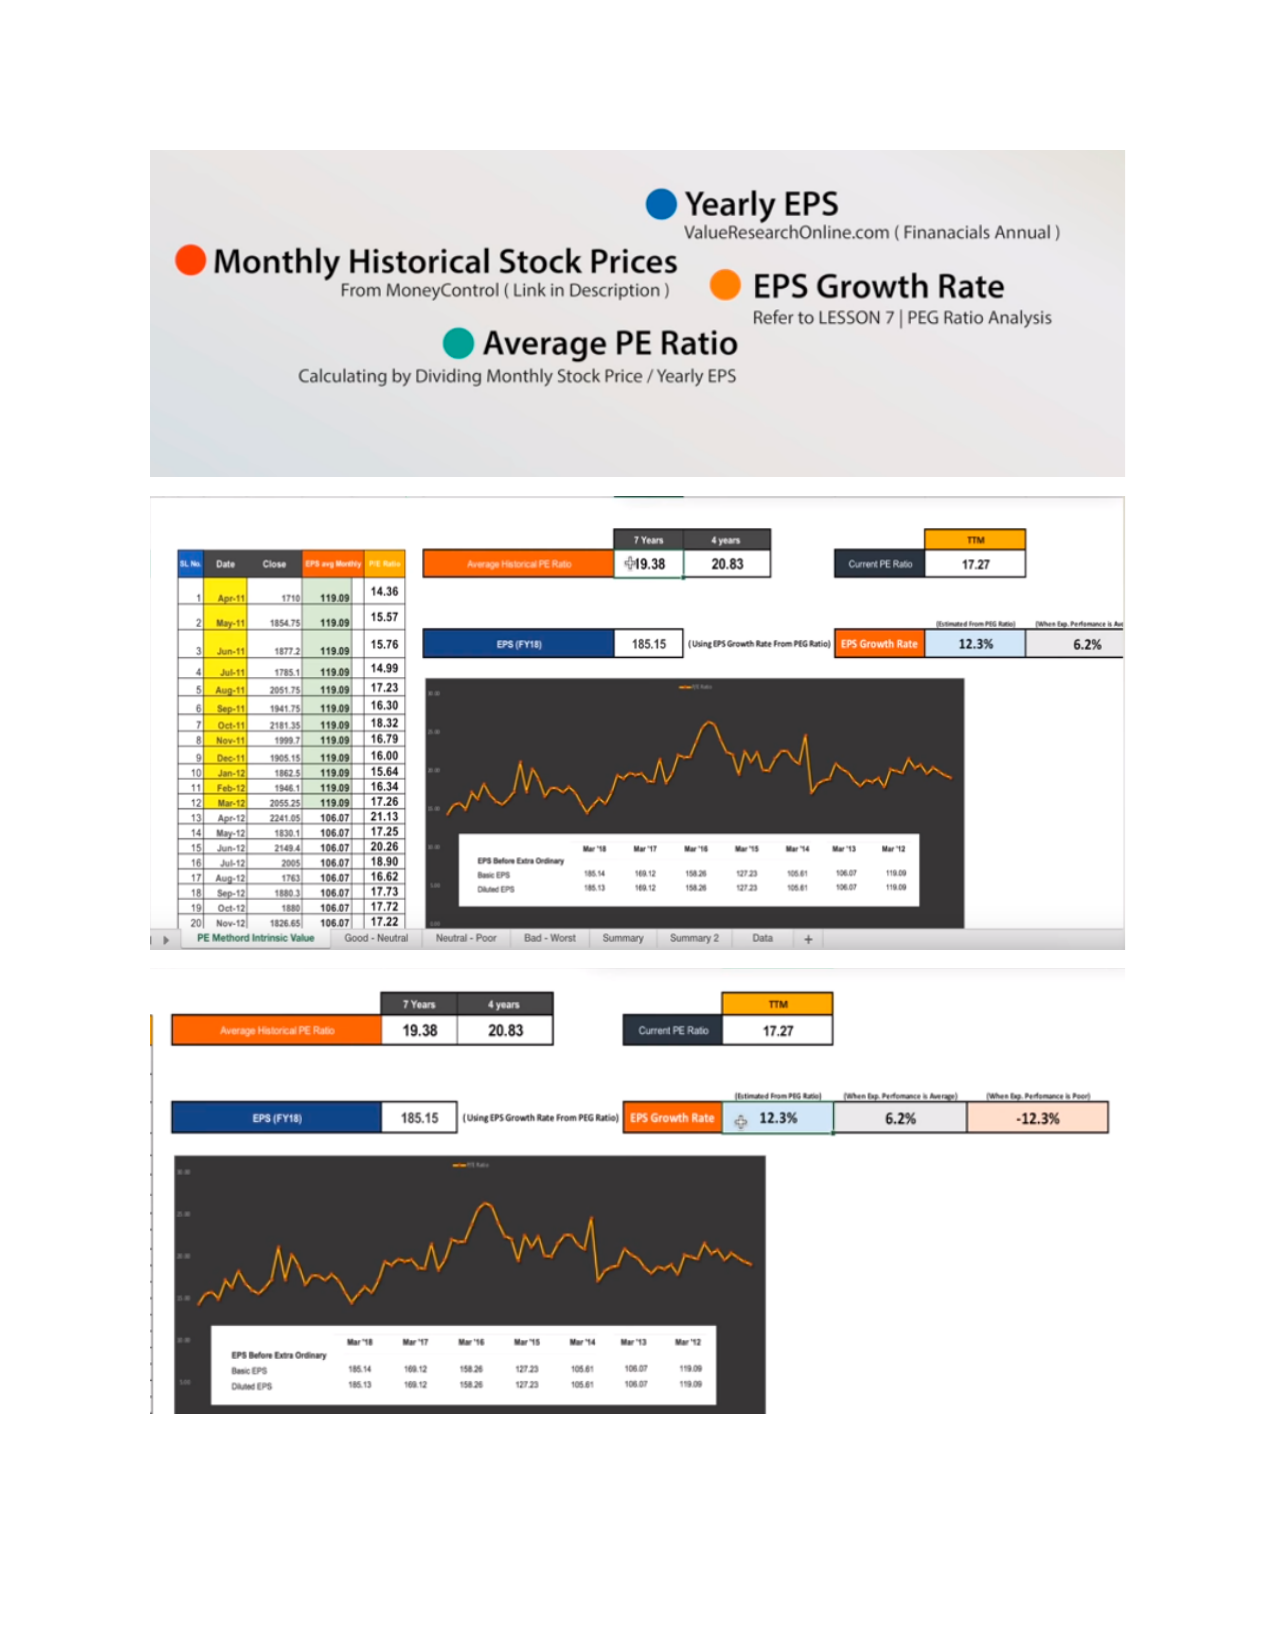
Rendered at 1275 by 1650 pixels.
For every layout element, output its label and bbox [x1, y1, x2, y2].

picture [150, 968, 1125, 1414]
picture [150, 150, 1125, 477]
picture [150, 496, 1125, 950]
